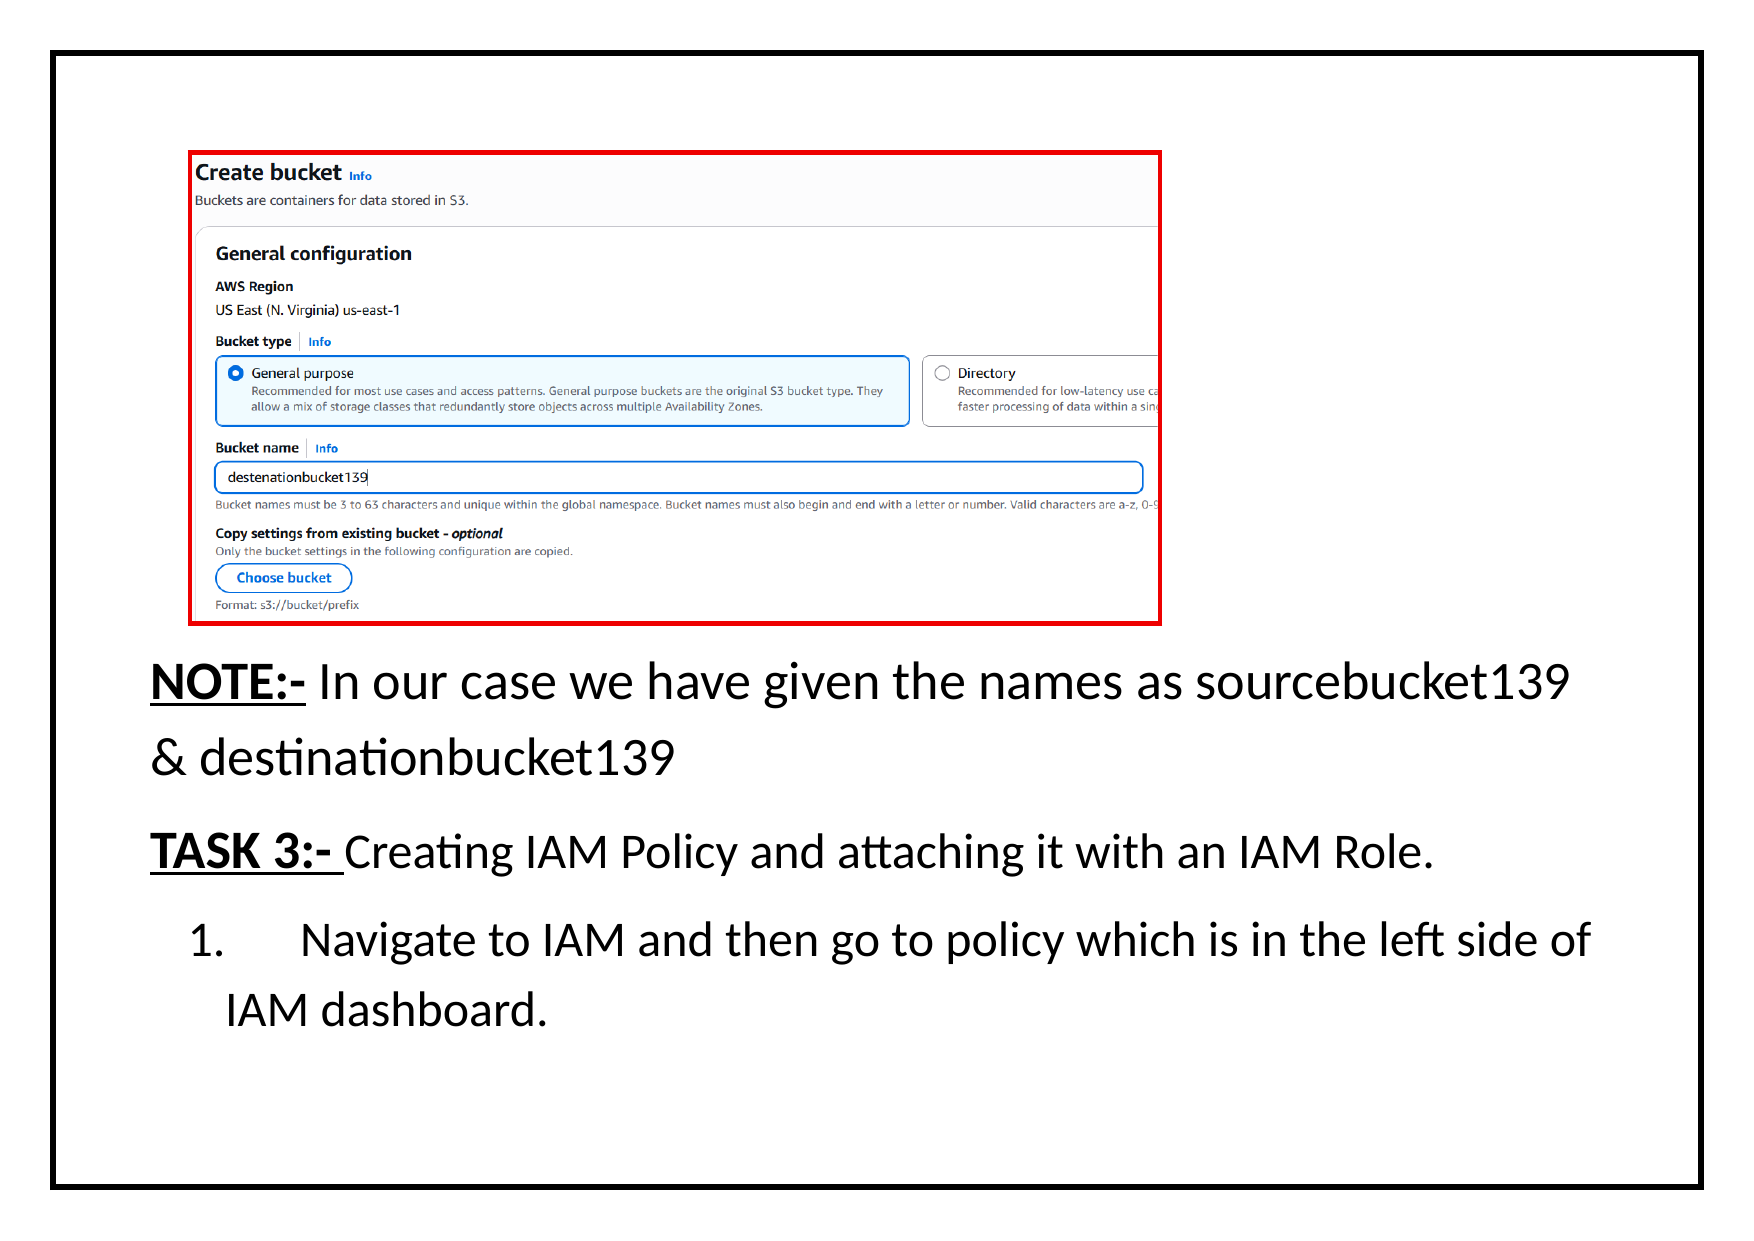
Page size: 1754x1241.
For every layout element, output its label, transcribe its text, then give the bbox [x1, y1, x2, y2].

picture [192, 155, 1158, 621]
list Navigate to IAM and then go to policy which is in the left side of IAM dashboard. [187, 908, 1604, 1039]
text NOTE:- In our case we have given the names as sourcebucket139 & destinationbucket139 [150, 647, 1604, 789]
text TASK 3:- Creating IAM Policy and attaching it with an IAM Role. [150, 816, 1604, 882]
